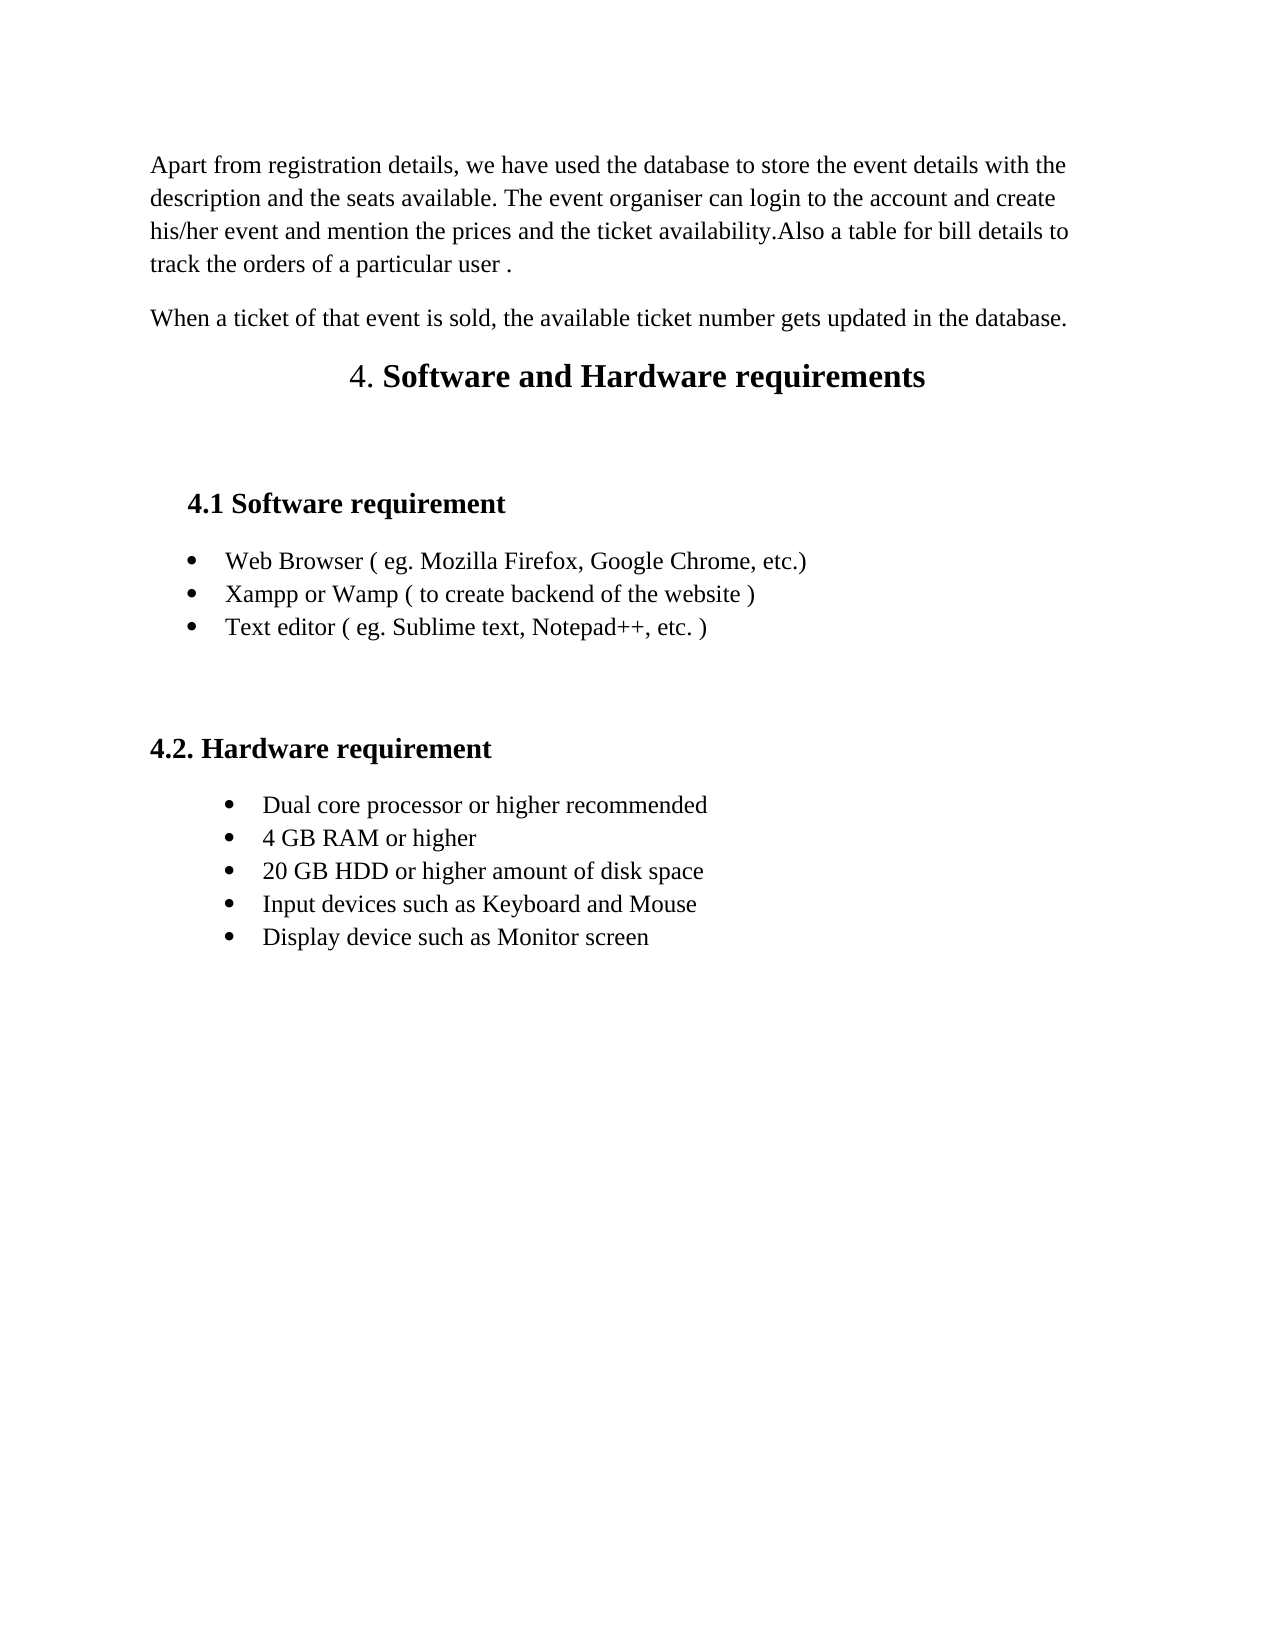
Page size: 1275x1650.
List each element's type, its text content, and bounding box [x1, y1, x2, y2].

text Apart from registration details, we have used the database to store the event details with the description and the seats available. The event organiser can login to the account and create his/her event and mention the prices and the ticket availability.Also a table for bill details to track the orders of a particular user . [150, 150, 1125, 278]
text 4. Software and Hardware requirements [150, 357, 1125, 395]
list 20 GB HDD or higher amount of disk space [225, 856, 1125, 885]
list Text editor ( eg. Sublime text, Notepad++, etc. ) [187, 612, 1125, 641]
text When a ticket of that event is sold, the available ticket number gets updated in the database. [150, 303, 1125, 332]
list Display device such as Monitor screen [225, 922, 1125, 951]
text 4.1 Software requirement [187, 487, 1125, 520]
list Web Browser ( eg. Mozilla Firefox, Google Chrome, etc.) [187, 546, 1125, 575]
list Xampp or Wamp ( to create backend of the website ) [187, 579, 1125, 608]
text 4.2. Hardware requirement [150, 731, 1125, 764]
list Input devices such as Keyboard and Mouse [225, 889, 1125, 918]
list 4 GB RAM or higher [225, 823, 1125, 852]
list Dual core processor or higher recommended [225, 790, 1125, 819]
